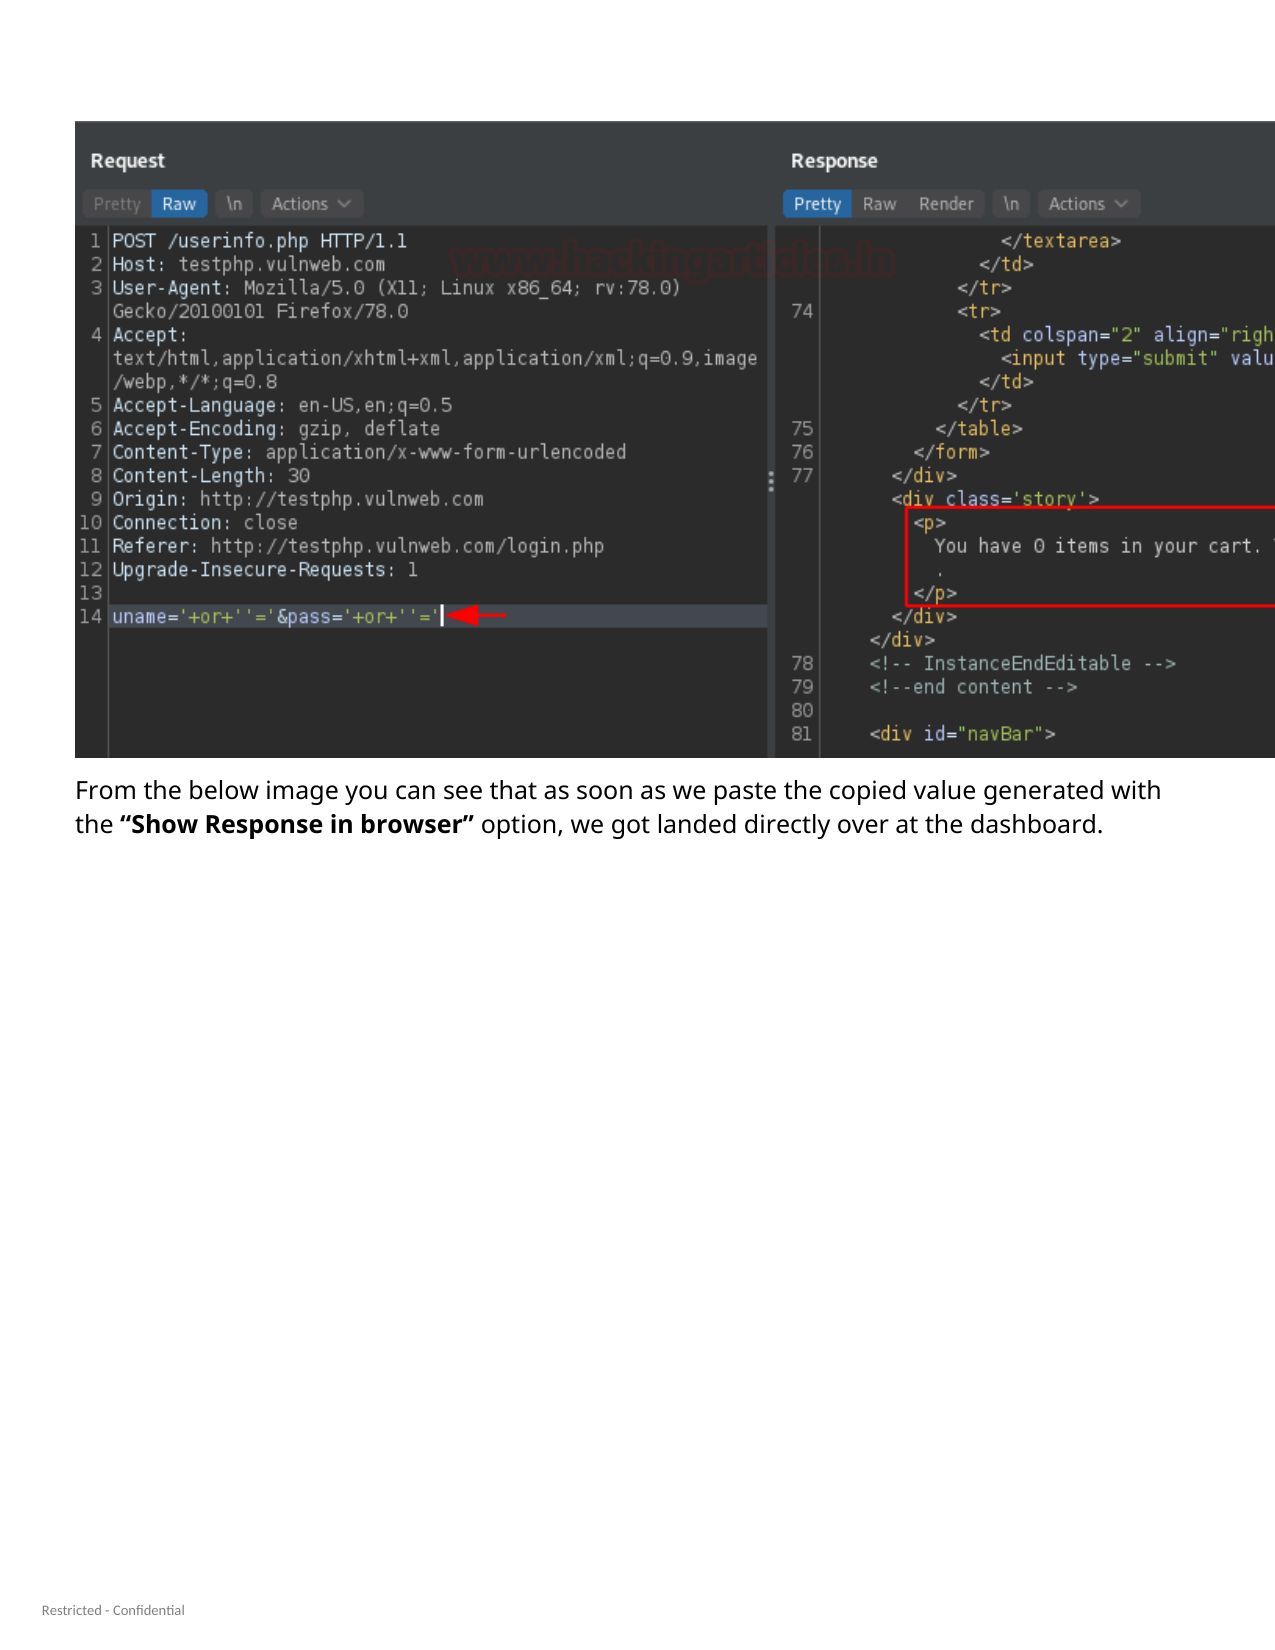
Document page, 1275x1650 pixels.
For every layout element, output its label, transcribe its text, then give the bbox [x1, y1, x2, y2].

text From the below image you can see that as soon as we paste the copied value generated with the “Show Response in browser” option, we got landed directly over at the dashboard. [75, 773, 1200, 841]
picture [75, 121, 1275, 758]
